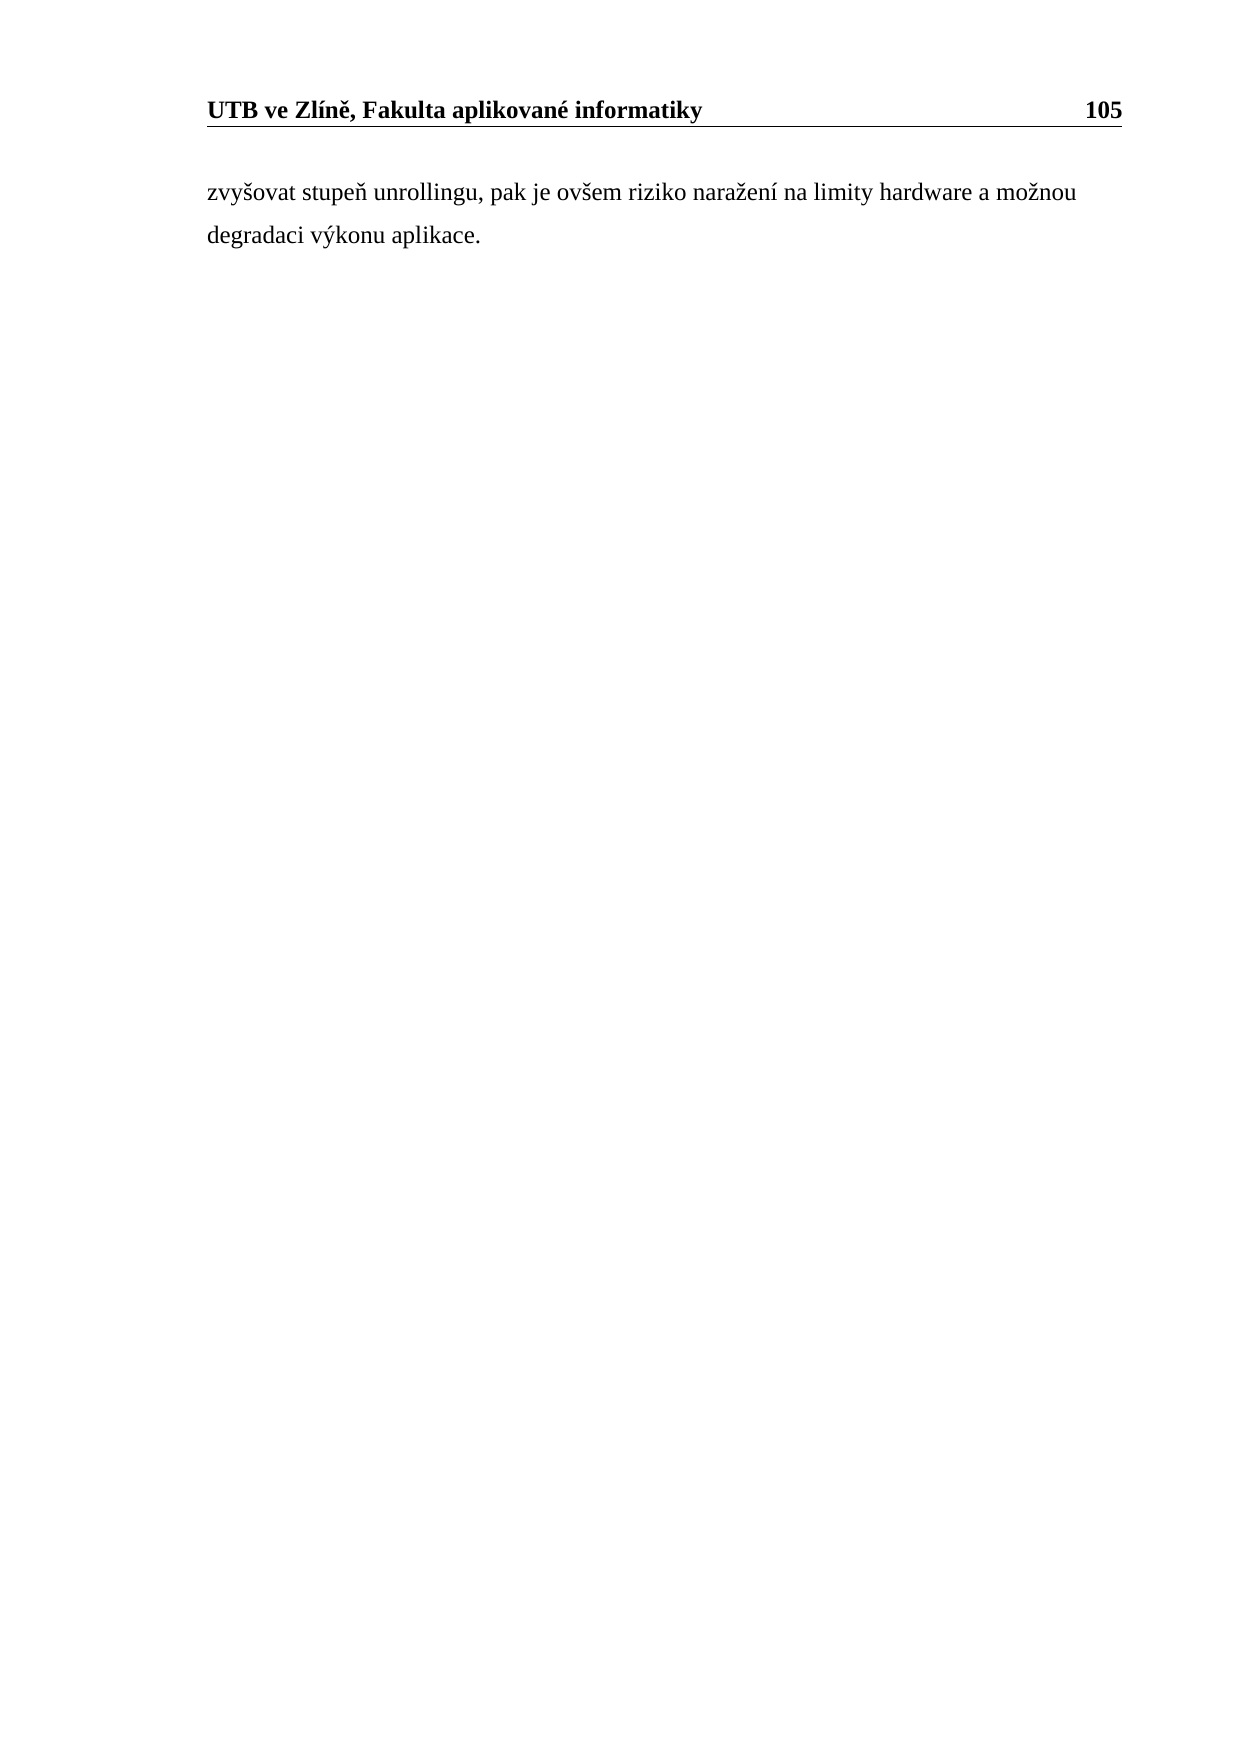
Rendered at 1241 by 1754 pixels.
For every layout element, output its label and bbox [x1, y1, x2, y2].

text [207, 177, 1122, 249]
